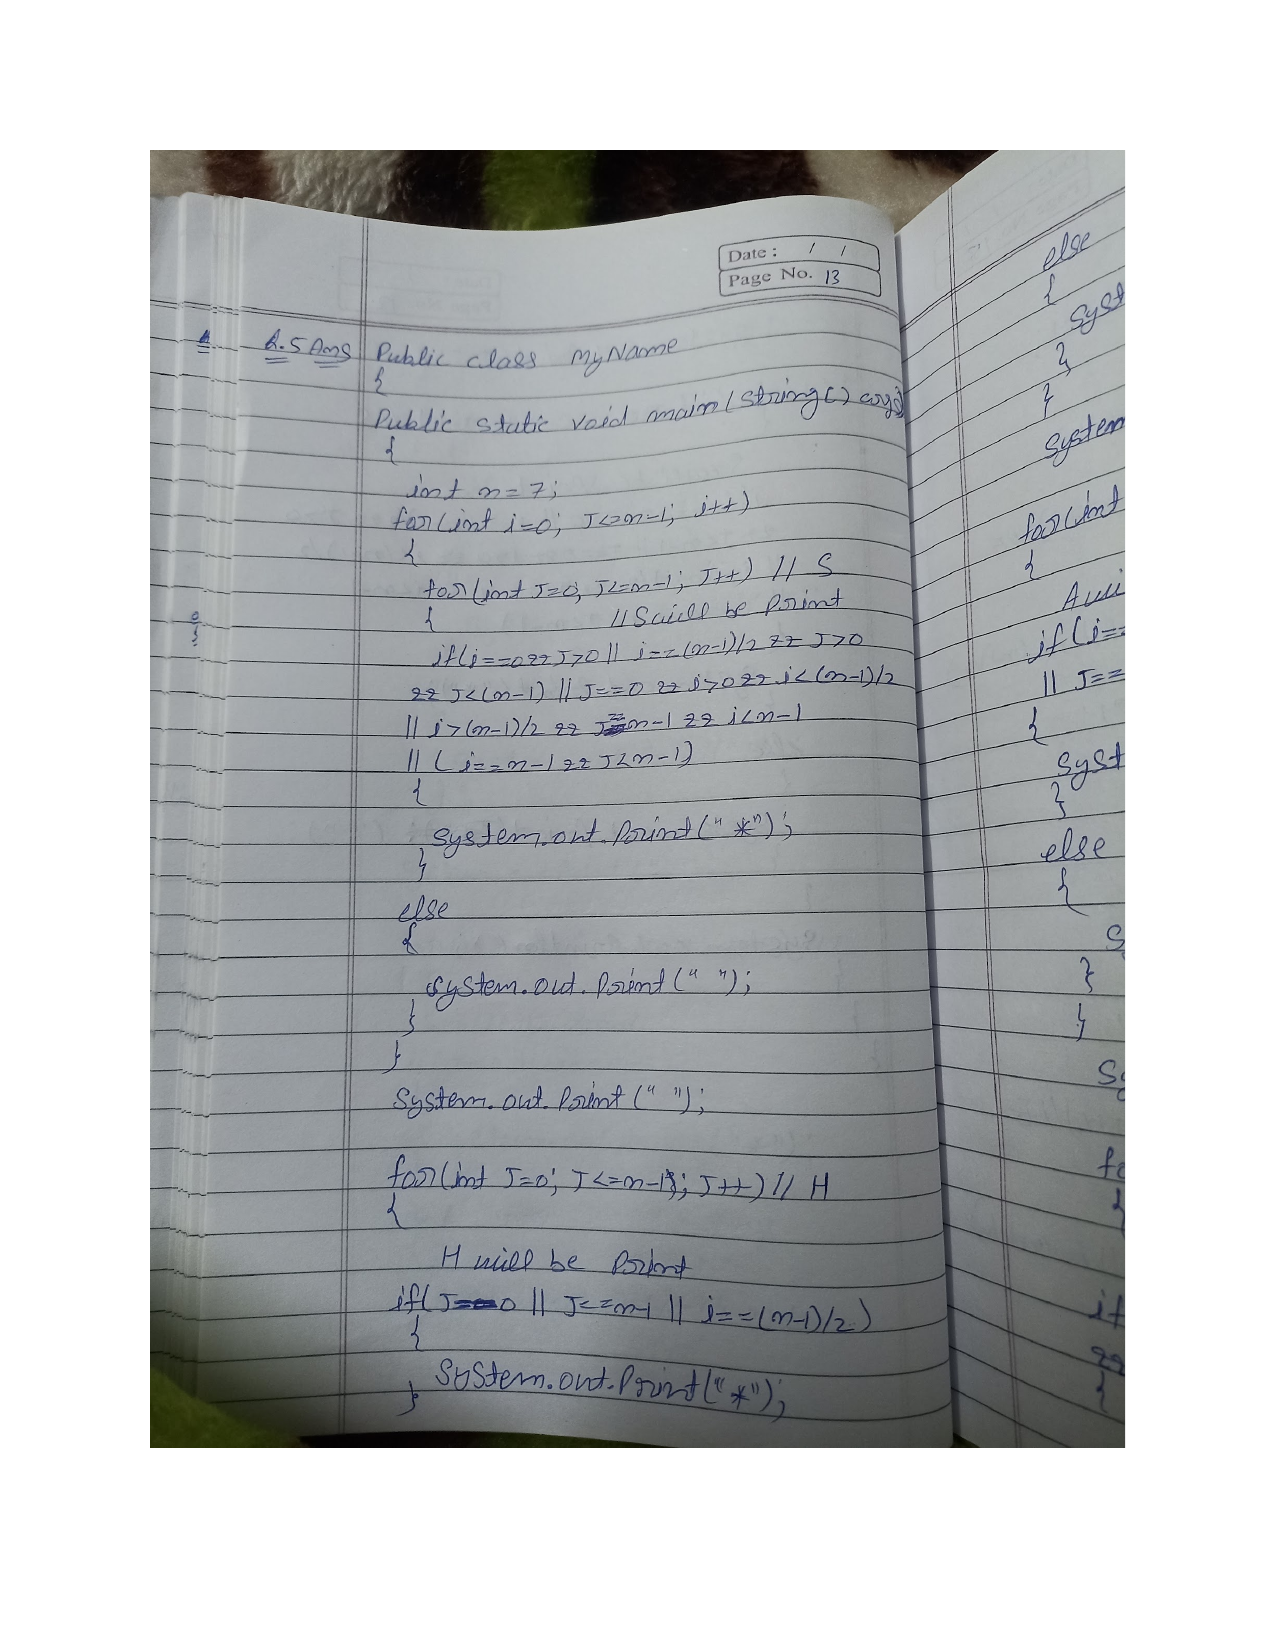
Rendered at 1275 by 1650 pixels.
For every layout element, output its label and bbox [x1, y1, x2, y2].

picture [150, 150, 1125, 1448]
